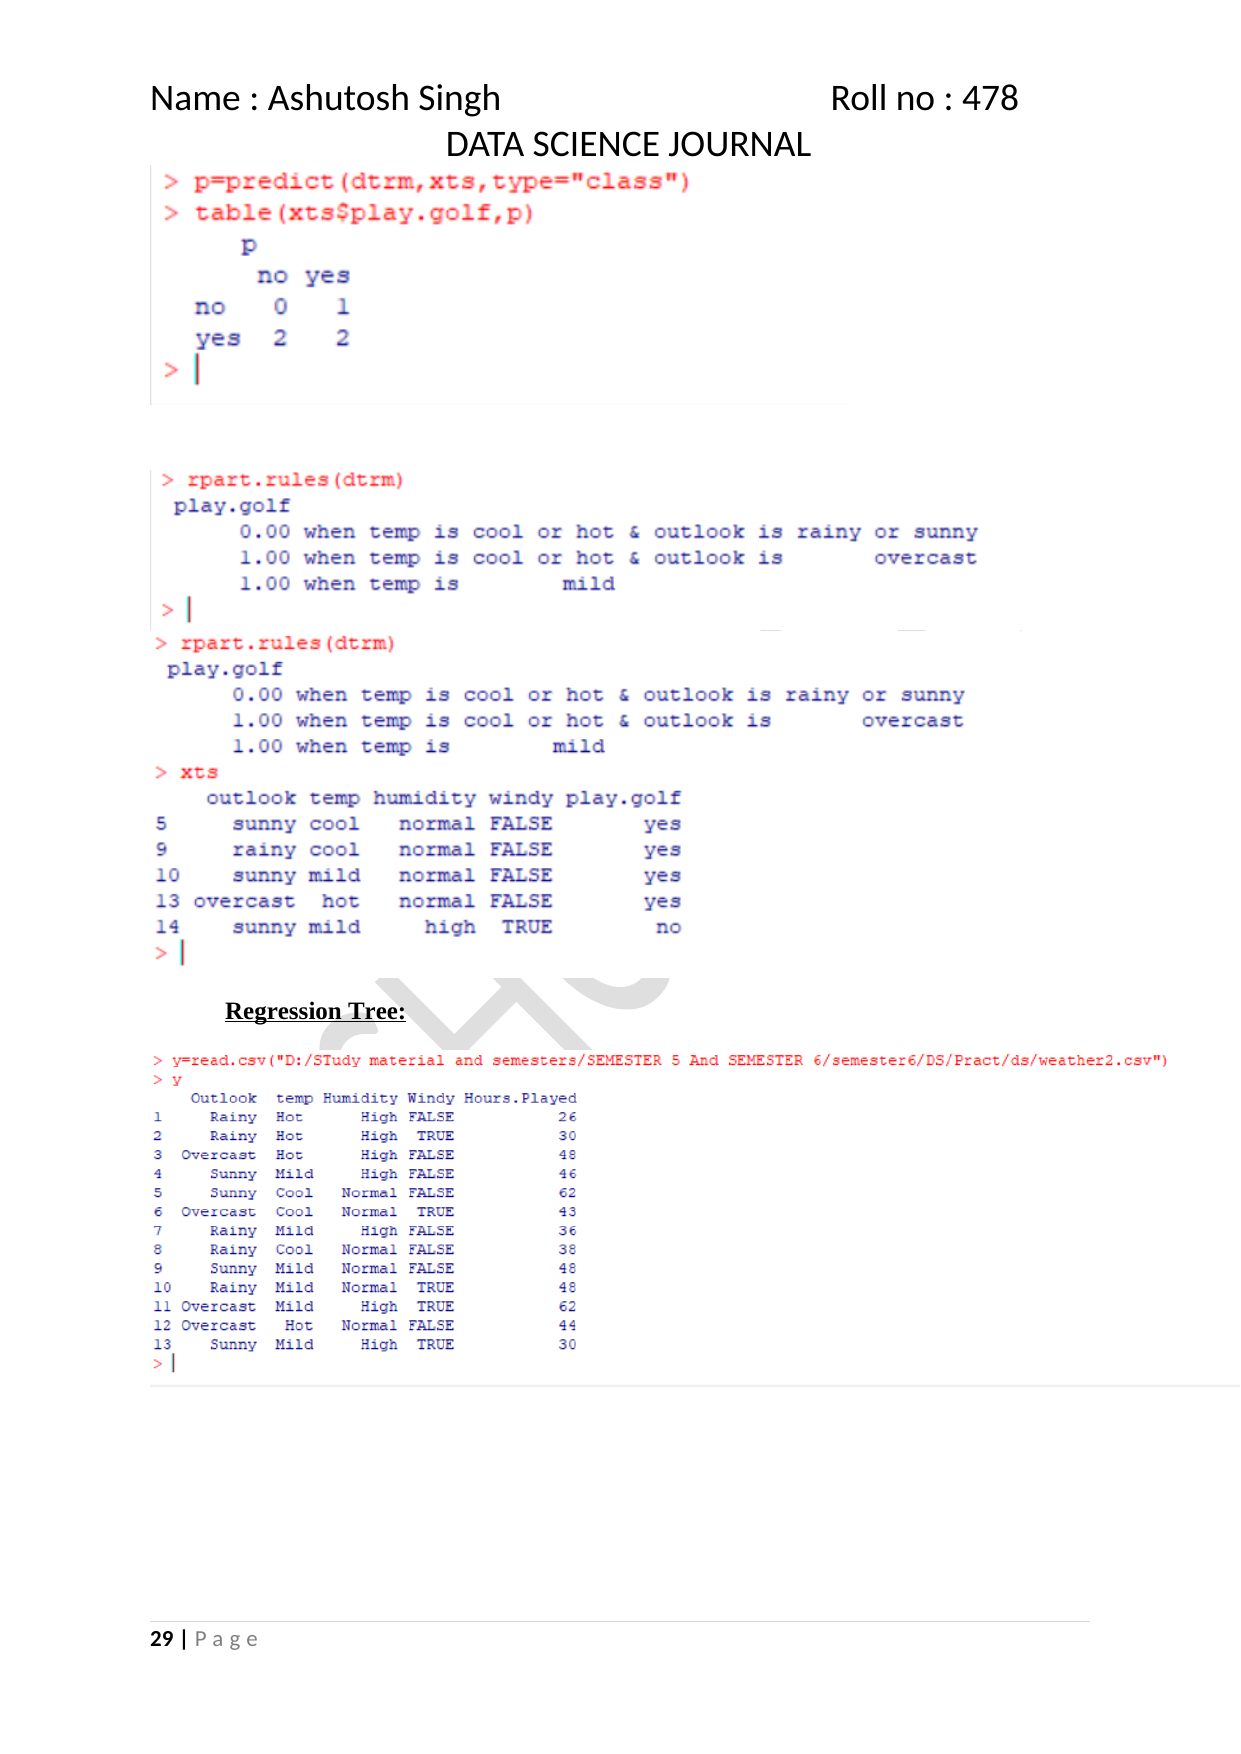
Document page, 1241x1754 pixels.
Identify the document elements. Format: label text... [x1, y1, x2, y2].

picture [150, 470, 1091, 630]
picture [150, 1050, 1241, 1387]
picture [150, 165, 847, 405]
picture [150, 631, 1091, 978]
list Regression Tree: [225, 996, 1090, 1025]
